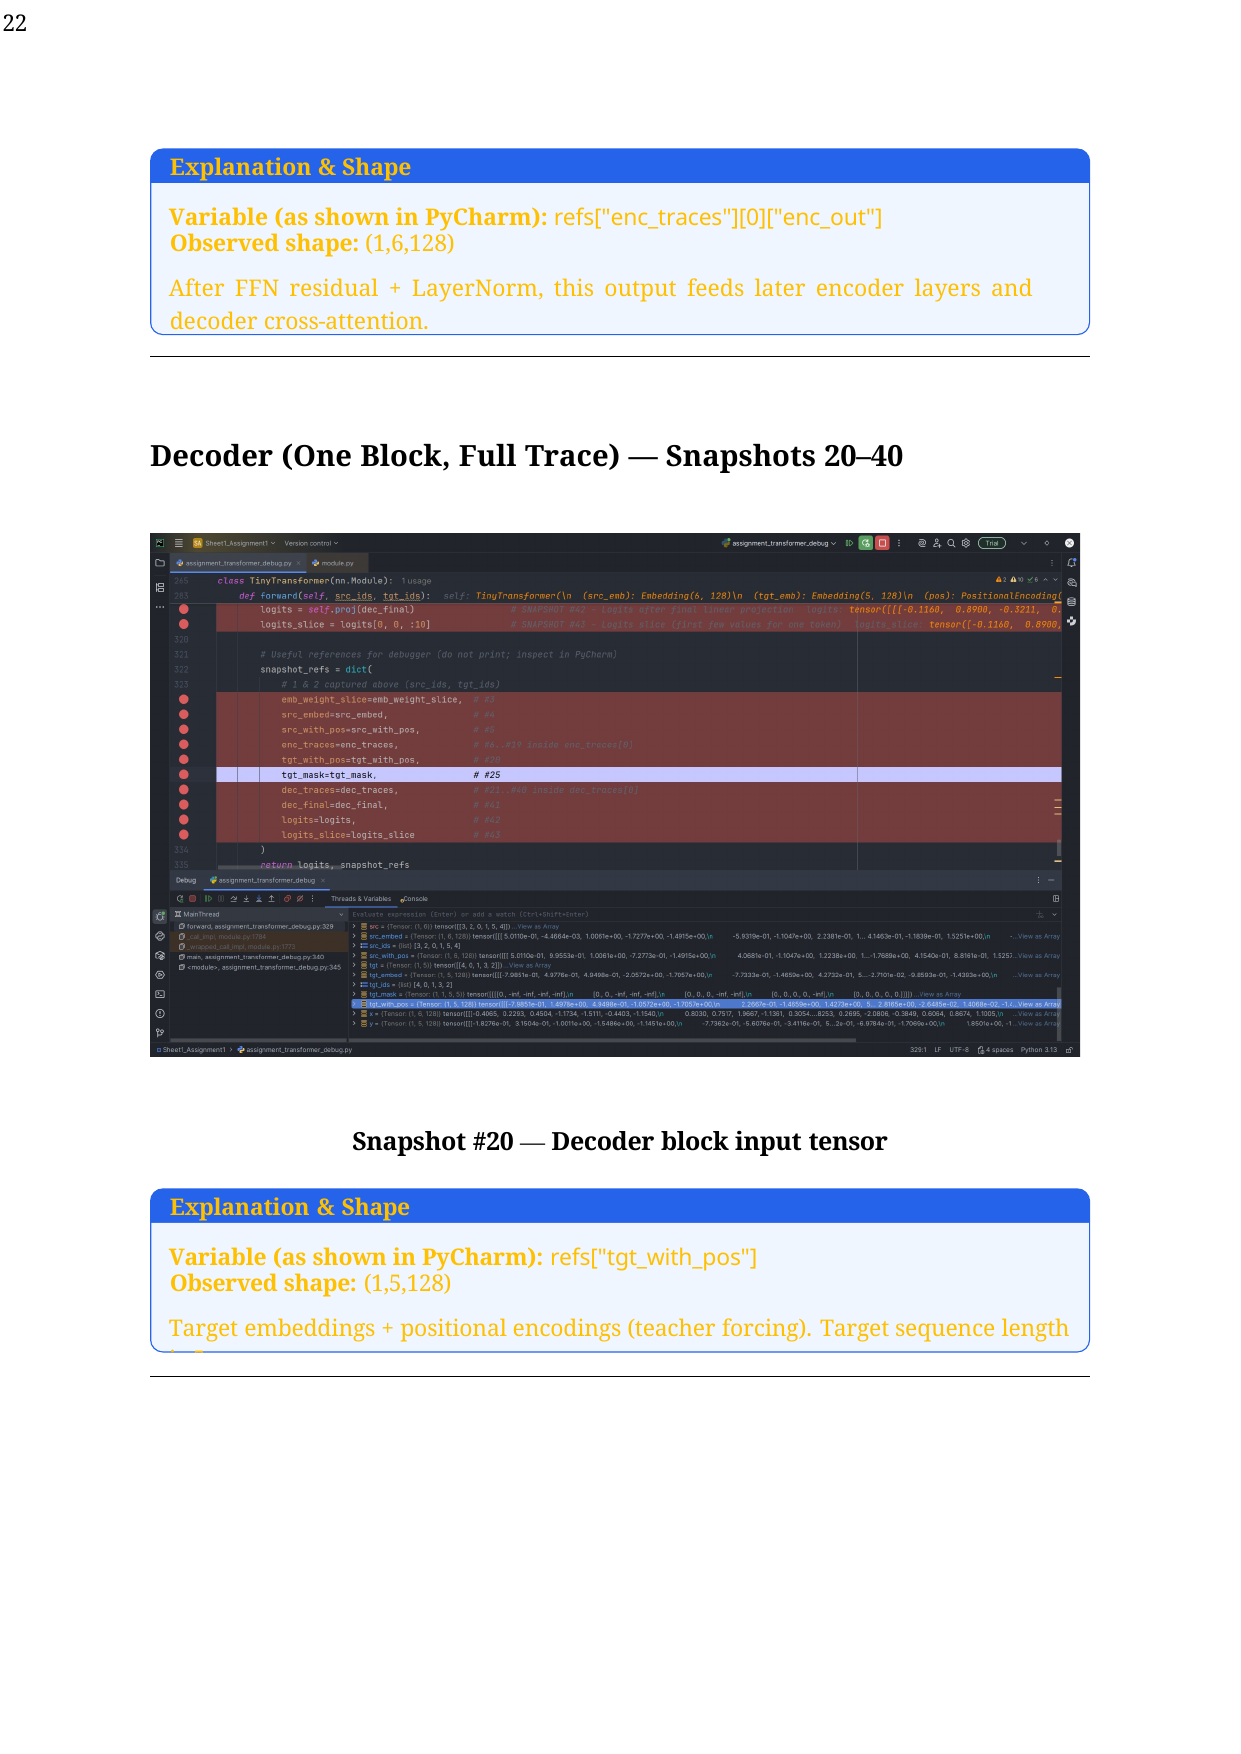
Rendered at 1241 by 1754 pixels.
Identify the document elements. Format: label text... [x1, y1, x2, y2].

picture [150, 533, 1080, 1057]
text Snapshot #20 — Decoder block input tensor [149, 1124, 1091, 1158]
subtitle Decoder (One Block, Full Trace) — Snapshots 20–40 [150, 435, 1107, 475]
